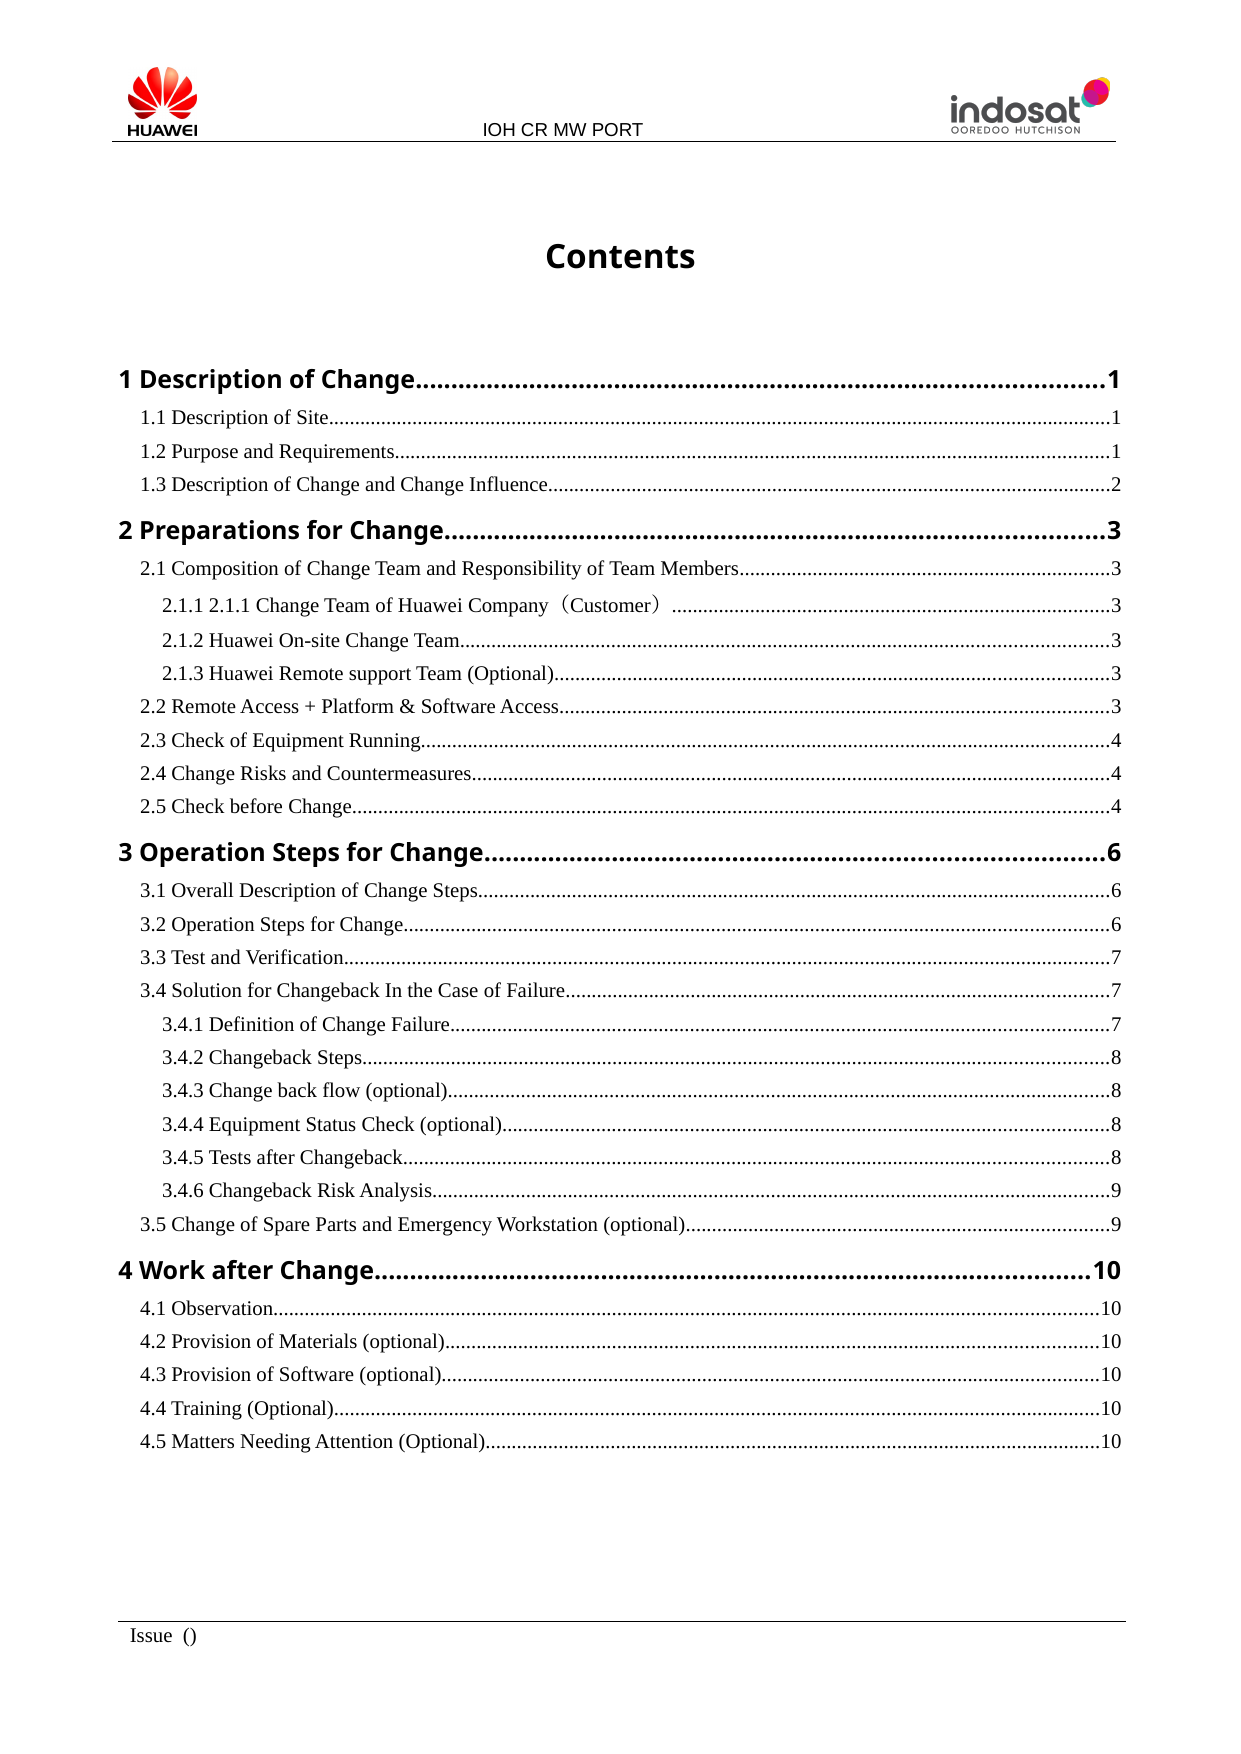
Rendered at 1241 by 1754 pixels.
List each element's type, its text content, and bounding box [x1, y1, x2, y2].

text 2.1.2 Huawei On-site Change Team 3 [162, 627, 1122, 652]
text 3.4.6 Changeback Risk Analysis 9 [162, 1177, 1122, 1202]
text 2.3 Check of Equipment Running 4 [140, 727, 1122, 752]
text 2.4 Change Risks and Countermeasures 4 [140, 760, 1122, 785]
text 4 Work after Change 10 [118, 1252, 1122, 1286]
text 3.4.5 Tests after Changeback 8 [162, 1144, 1122, 1169]
text 3.4.1 Definition of Change Failure 7 [162, 1011, 1122, 1036]
picture [925, 72, 1111, 141]
text 1.1 Description of Site 1 [140, 404, 1122, 429]
text 3.4.3 Change back flow (optional) 8 [162, 1077, 1122, 1102]
text 3.2 Operation Steps for Change 6 [140, 911, 1122, 936]
text 2.1.1 2.1.1 Change Team of Huawei Company（Customer） 3 [162, 588, 1122, 618]
text 2.1.3 Huawei Remote support Team (Optional) 3 [162, 660, 1122, 685]
text 2.2 Remote Access + Platform & Software Access 3 [140, 693, 1122, 718]
text 3.5 Change of Spare Parts and Emergency Workstation (optional) 9 [140, 1211, 1122, 1236]
text 4.3 Provision of Software (optional) 10 [140, 1361, 1122, 1386]
text 4.4 Training (Optional) 10 [140, 1395, 1122, 1420]
text 4.5 Matters Needing Attention (Optional) 10 [140, 1428, 1122, 1453]
picture [128, 67, 197, 136]
text 1.3 Description of Change and Change Influence 2 [140, 471, 1122, 496]
text 3.4 Solution for Changeback In the Case of Failure 7 [140, 977, 1122, 1002]
text 3.4.4 Equipment Status Check (optional) 8 [162, 1111, 1122, 1136]
text 3.4.2 Changeback Steps 8 [162, 1044, 1122, 1069]
text 1.2 Purpose and Requirements 1 [140, 438, 1122, 463]
text 1 Description of Change 1 [118, 362, 1122, 396]
text 3.3 Test and Verification 7 [140, 944, 1122, 969]
text 2.5 Check before Change 4 [140, 793, 1122, 818]
text 2 Preparations for Change 3 [118, 513, 1122, 547]
text 3 Operation Steps for Change 6 [118, 835, 1122, 869]
text 4.1 Observation 10 [140, 1295, 1122, 1320]
text 3.1 Overall Description of Change Steps 6 [140, 877, 1122, 902]
text 4.2 Provision of Materials (optional) 10 [140, 1328, 1122, 1353]
text 2.1 Composition of Change Team and Responsibility of Team Members 3 [140, 555, 1122, 580]
text Contents [118, 233, 1122, 279]
